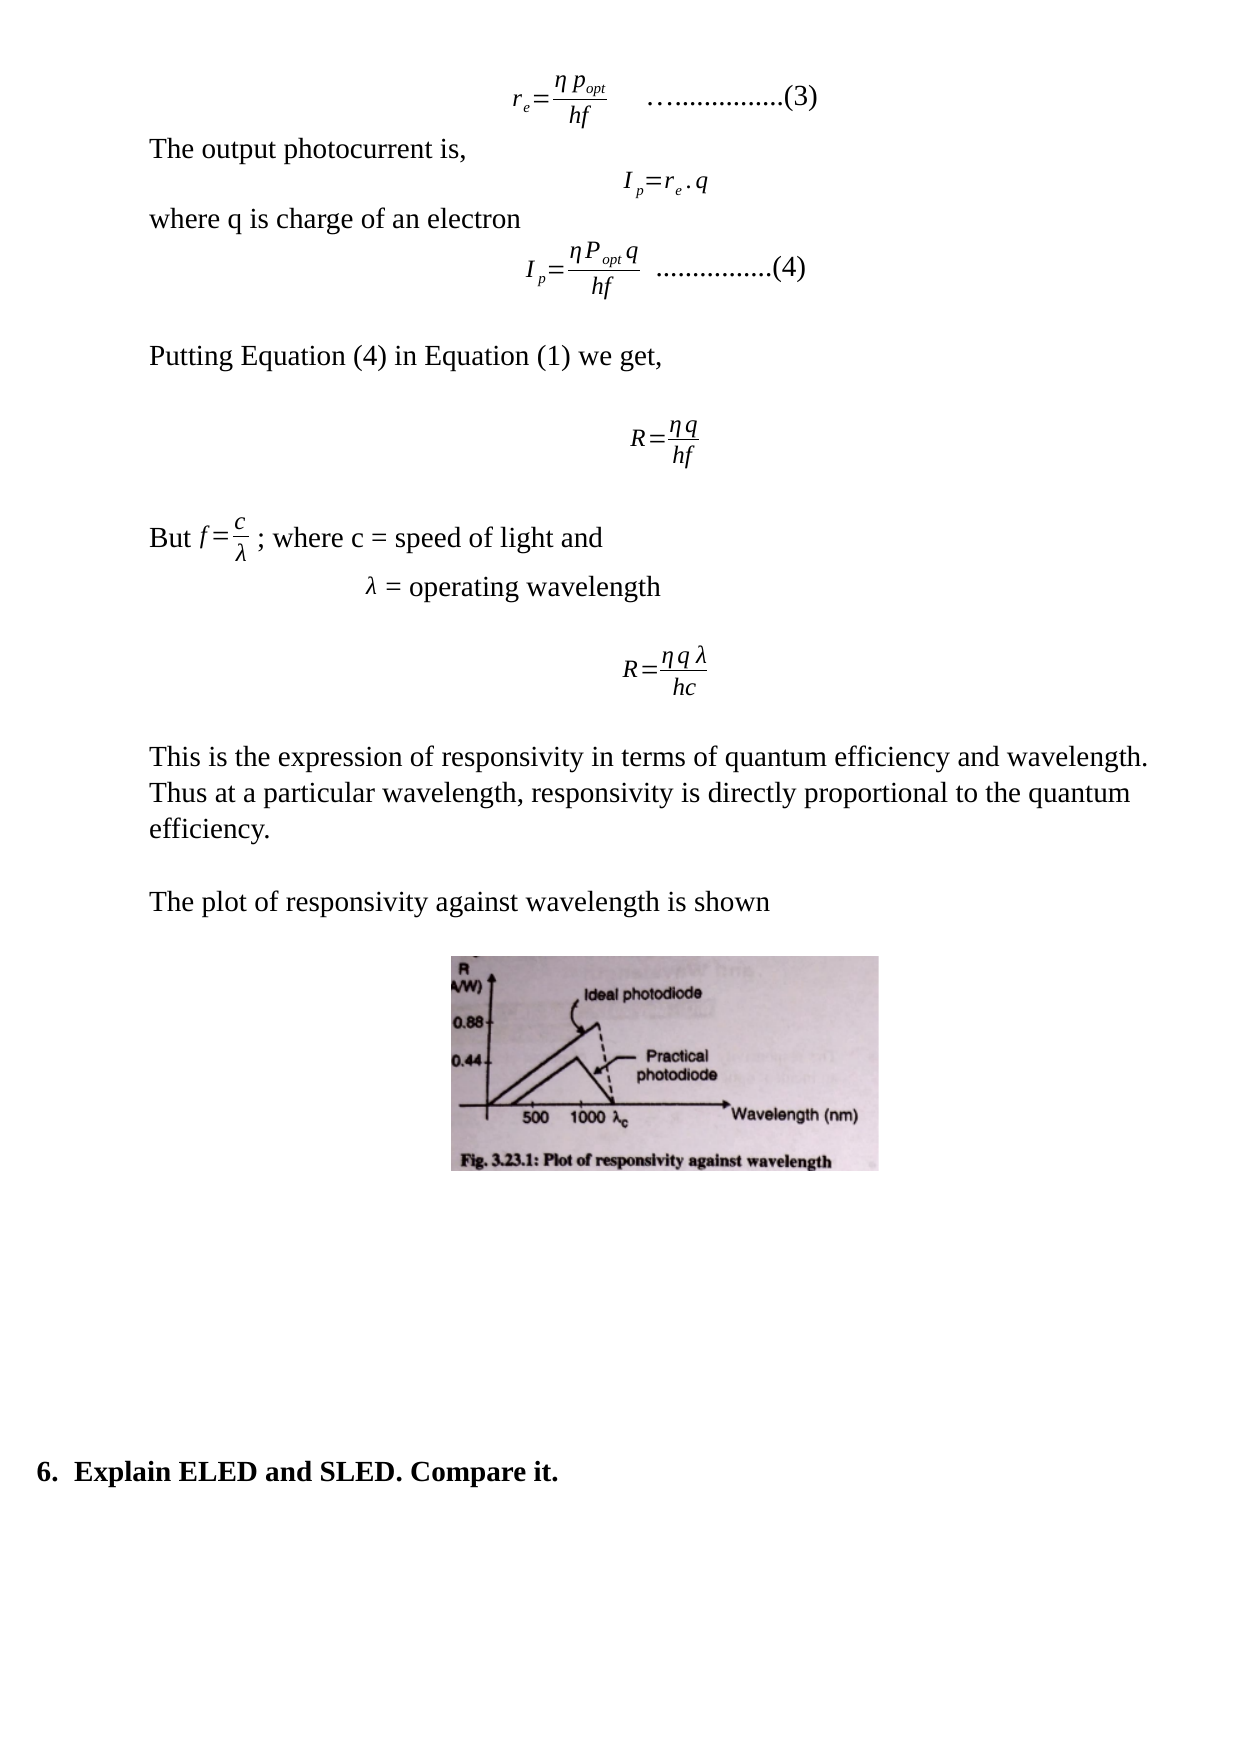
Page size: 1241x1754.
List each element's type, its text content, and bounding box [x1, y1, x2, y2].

list Thus at a particular wavelength, responsivity is directly proportional to the quantum efficiency. [149, 775, 1181, 845]
list Putting Equation (4) in Equation (1) we get, [149, 338, 1181, 372]
list The output photocurrent is, [149, 131, 1181, 164]
list This is the expression of responsivity in terms of quantum efficiency and wavelength. [149, 739, 1181, 773]
list But ; where c = speed of light and [149, 508, 1181, 567]
list where q is charge of an electron [149, 201, 1181, 234]
list …...............(3) [149, 66, 1181, 128]
list Explain ELED and SLED. Compare it. [36, 1454, 1181, 1487]
list = operating wavelength [299, 569, 1181, 603]
list The plot of responsivity against wavelength is shown [149, 884, 1181, 917]
picture [451, 956, 879, 1171]
list ................(4) [149, 237, 1181, 299]
